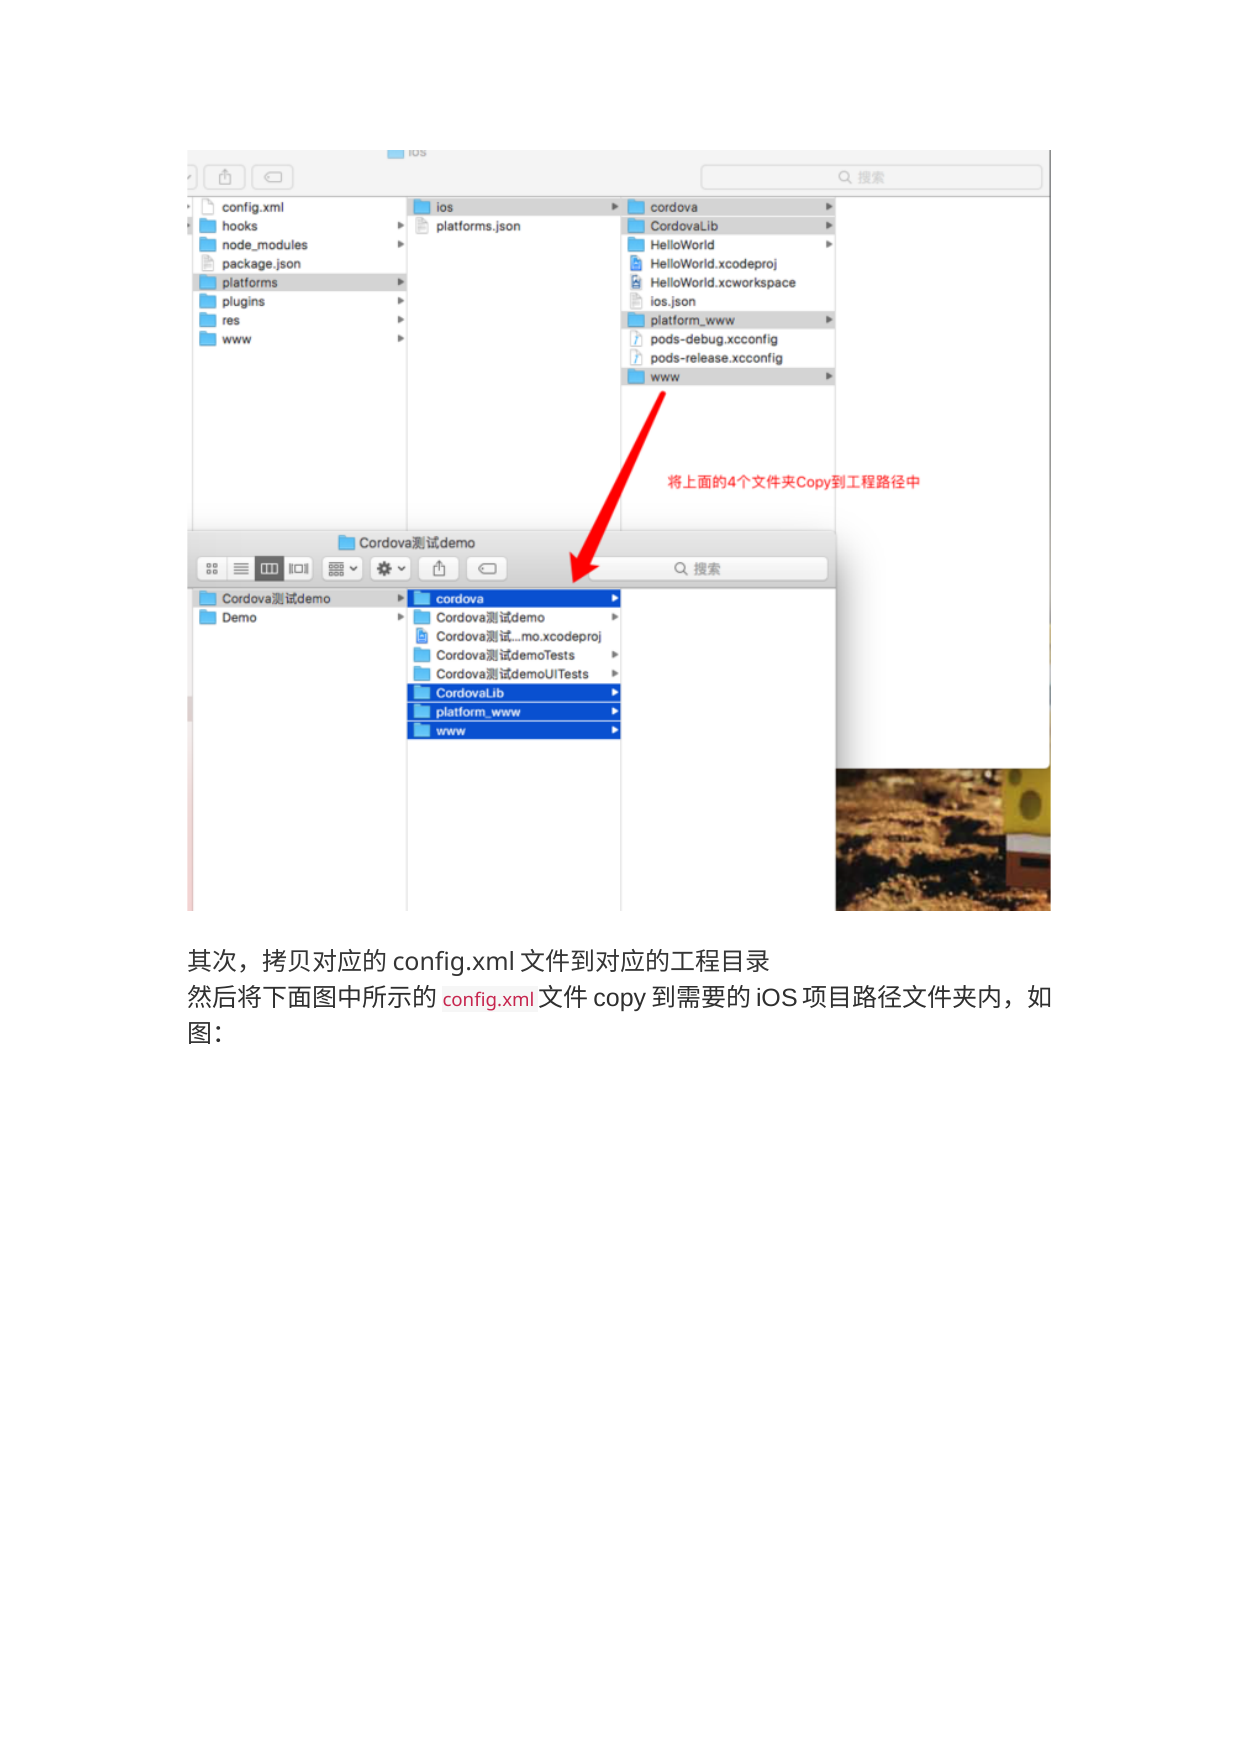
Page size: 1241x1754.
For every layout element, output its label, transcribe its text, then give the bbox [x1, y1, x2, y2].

text 其次，拷贝对应的config.xml文件到对应的工程目录 [187, 941, 1053, 978]
text 然后将下面图中所示的config.xml文件copy到需要的iOS项目路径文件夹内，如图： [237, 978, 1053, 1050]
picture [187, 150, 1051, 911]
